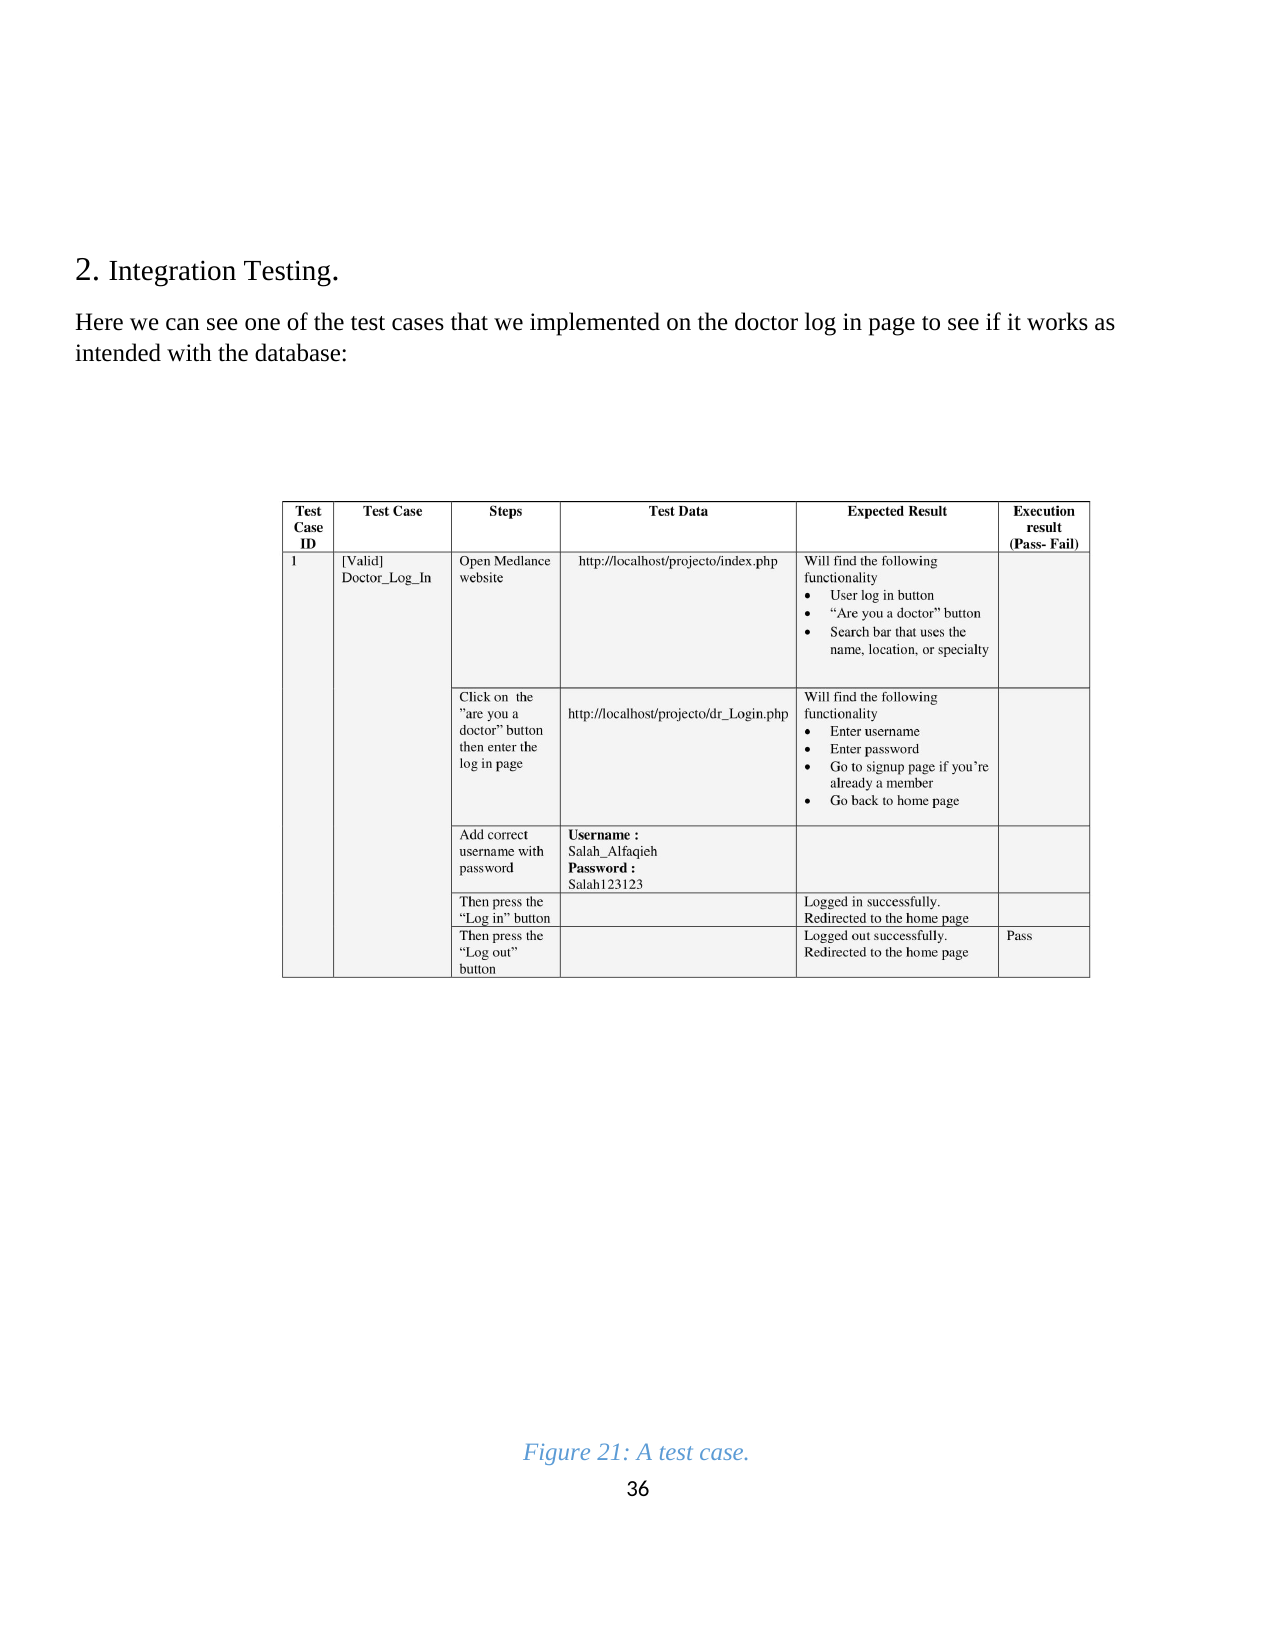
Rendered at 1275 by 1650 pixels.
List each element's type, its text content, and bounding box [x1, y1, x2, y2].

text Figure 21: A test case. [75, 1437, 1200, 1465]
text 2. Integration Testing. [75, 249, 1200, 287]
text Here we can see one of the test cases that we implemented on the doctor log in page to see if it works as intended with the database: [75, 307, 1200, 367]
picture [75, 501, 1275, 1360]
